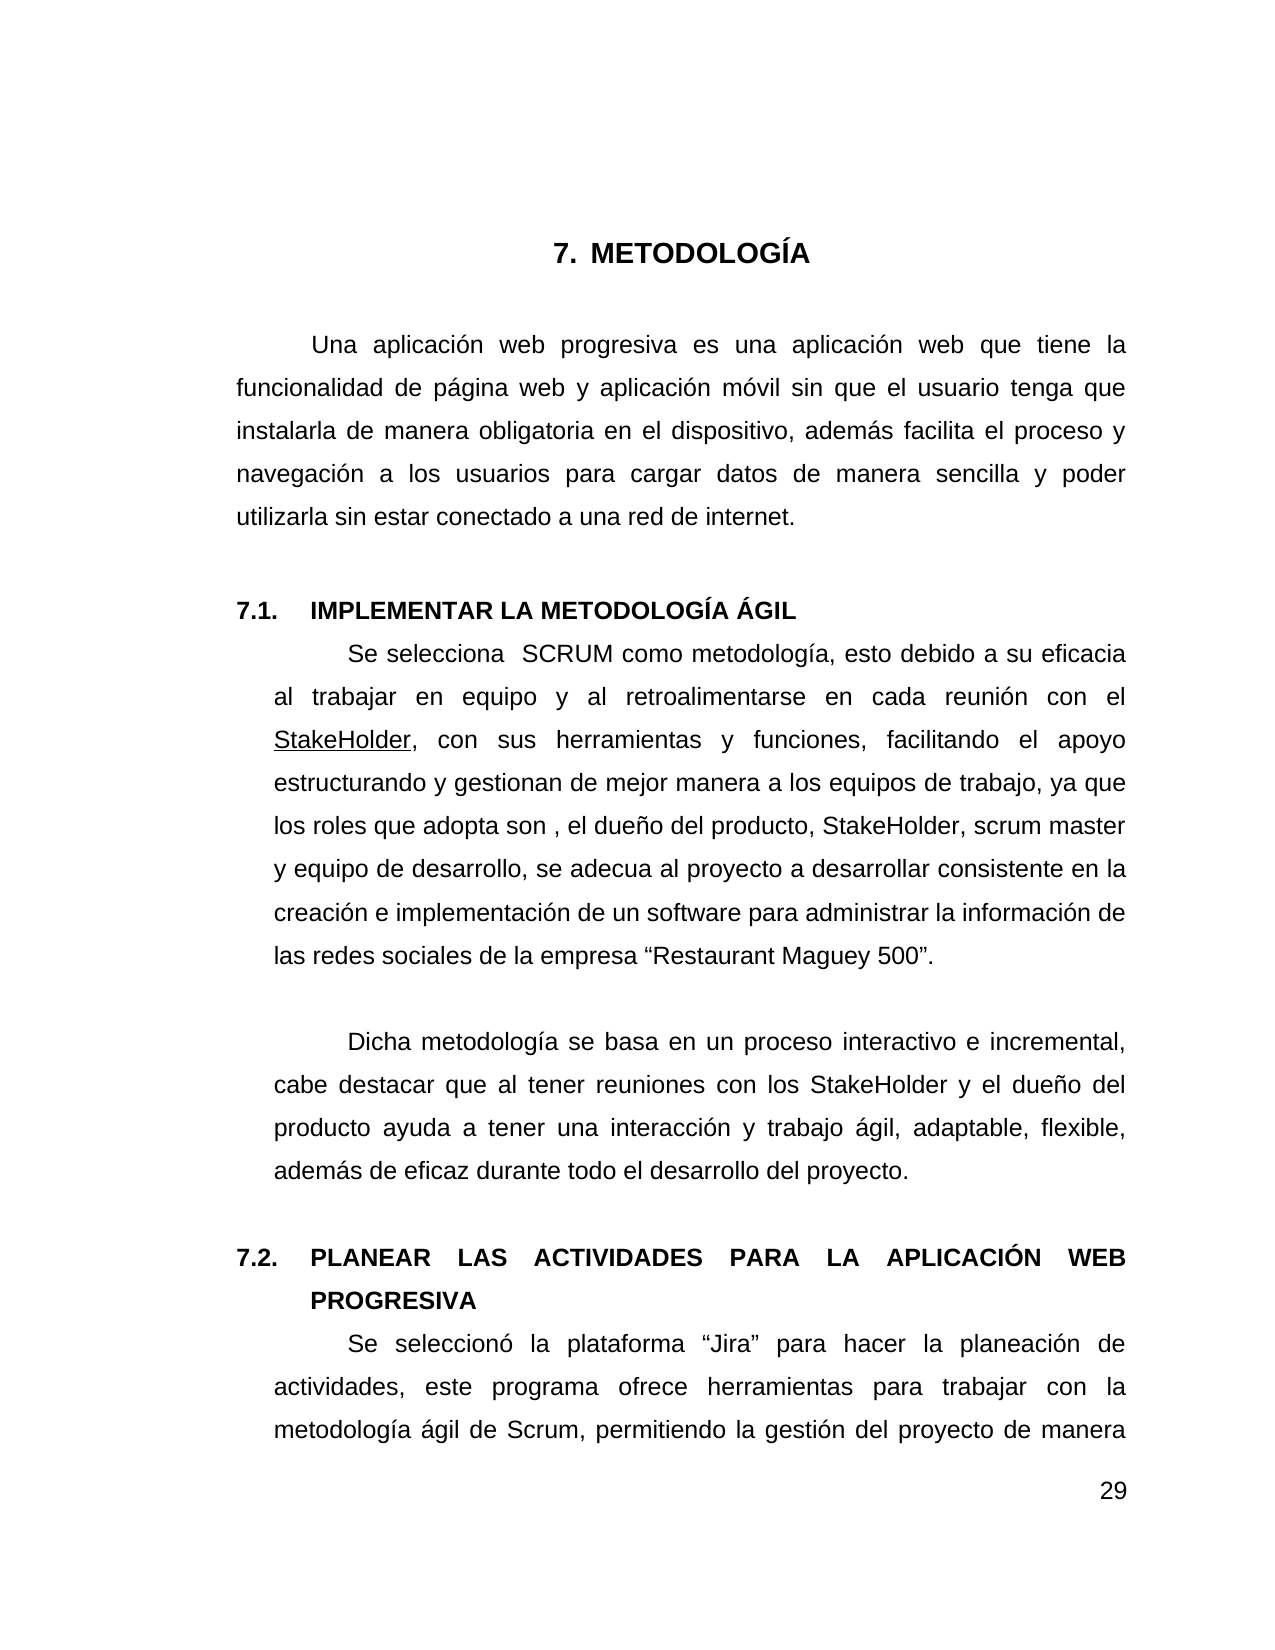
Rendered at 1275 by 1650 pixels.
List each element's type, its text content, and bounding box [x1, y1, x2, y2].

text implementar la metodología ÁgiL [236, 596, 1127, 624]
text Una aplicación web progresiva es una aplicación web que tiene la funcionalidad de página web y aplicación móvil sin que el usuario tenga que instalarla de manera obligatoria en el dispositivo, además facilita el proceso y navegación a los usuarios para cargar datos de manera sencilla y poder utilizarla sin estar conectado a una red de internet. [236, 330, 1127, 531]
text Planear las actividades para la aplicación web progresiva [236, 1242, 1127, 1314]
text Dicha metodología se basa en un proceso interactivo e incremental, cabe destacar que al tener reuniones con los StakeHolder y el dueño del producto ayuda a tener una interacción y trabajo ágil, adaptable, flexible, además de eficaz durante todo el desarrollo del proyecto. [273, 1027, 1127, 1185]
text Se selecciona SCRUM como metodología, esto debido a su eficacia al trabajar en equipo y al retroalimentarse en cada reunión con el StakeHolder, con sus herramientas y funciones, facilitando el apoyo estructurando y gestionan de mejor manera a los equipos de trabajo, ya que los roles que adopta son , el dueño del producto, StakeHolder, scrum master y equipo de desarrollo, se adecua al proyecto a desarrollar consistente en la creación e implementación de un software para administrar la información de las redes sociales de la empresa “Restaurant Maguey 500”. [273, 639, 1127, 969]
list METODOLOGÍA [236, 236, 1127, 270]
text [273, 1329, 1127, 1444]
